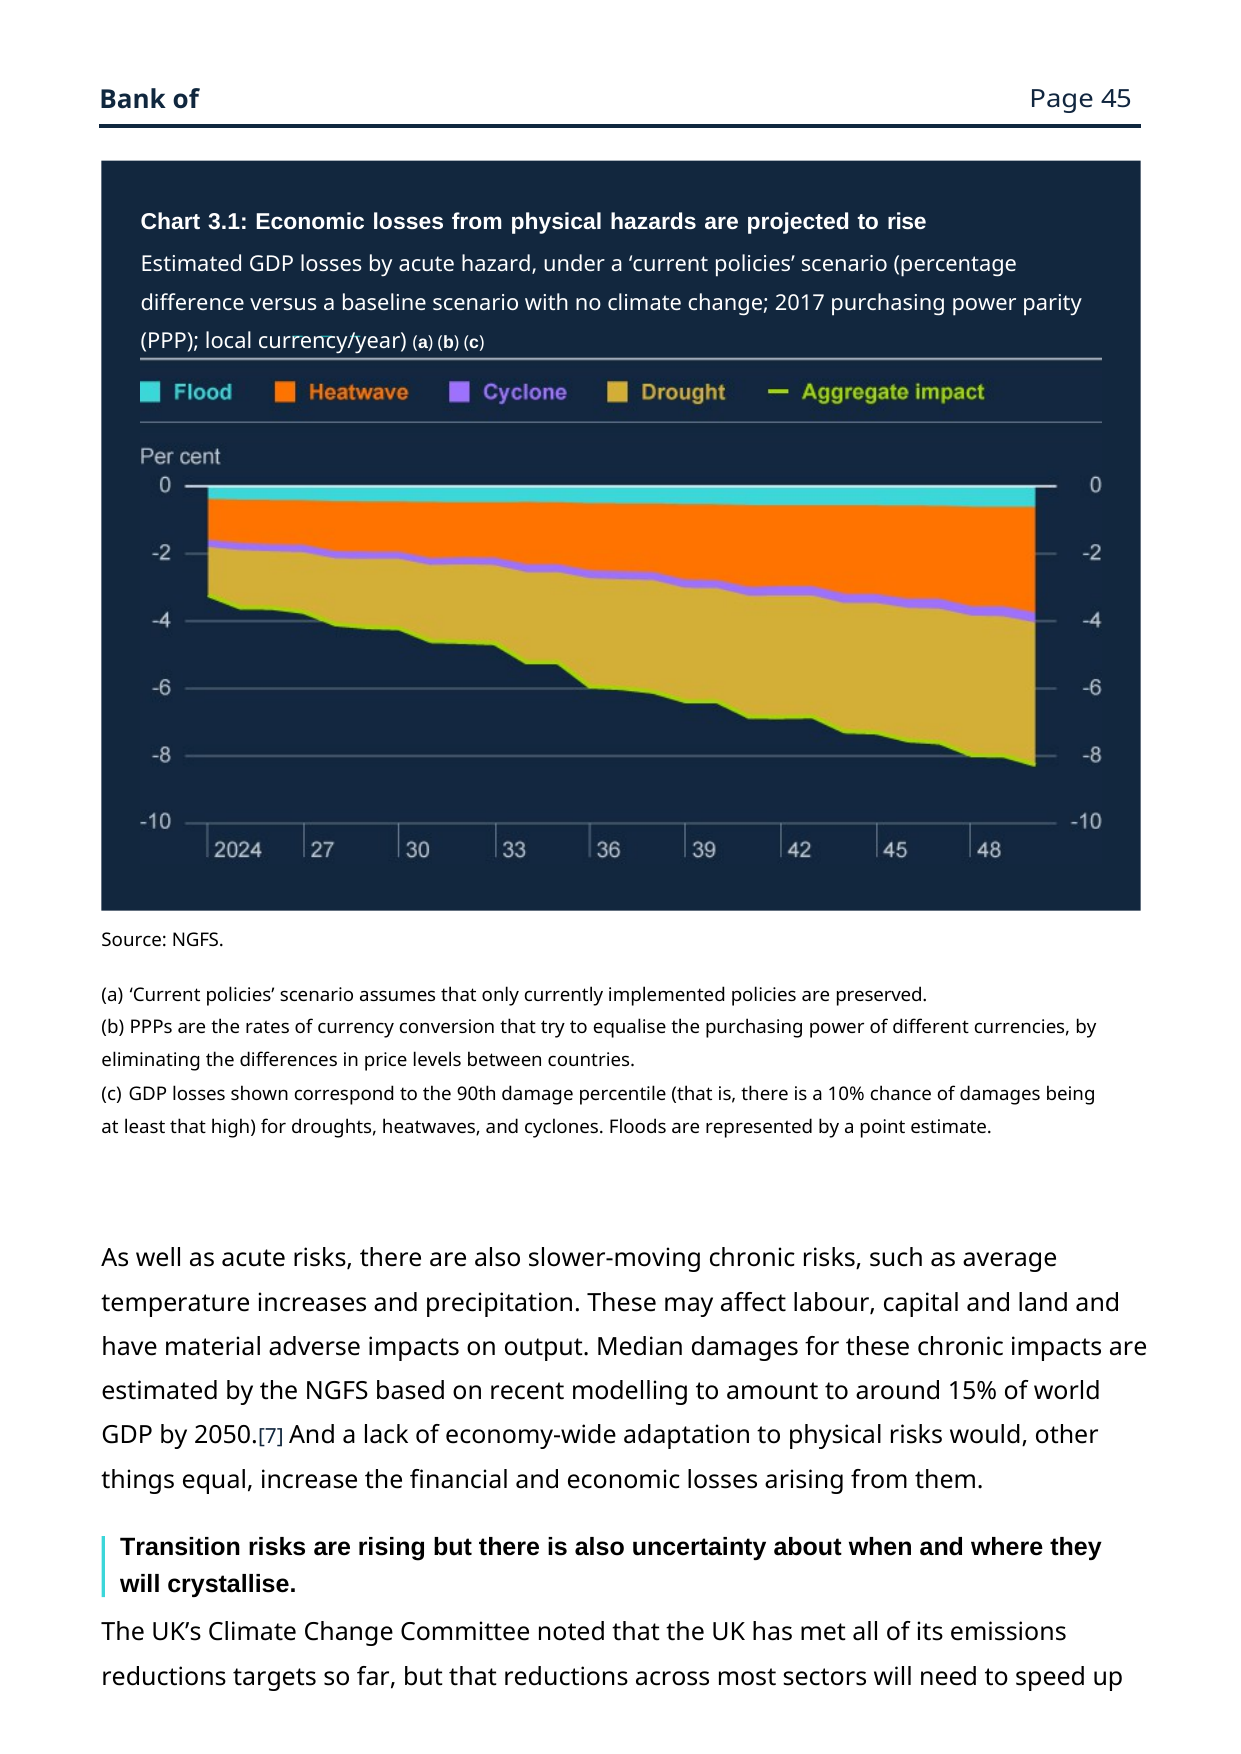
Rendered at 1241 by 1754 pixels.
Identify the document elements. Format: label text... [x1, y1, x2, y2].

list ‘Current policies’ scenario assumes that only currently implemented policies are preserved. [101, 981, 1152, 1007]
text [101, 1614, 1139, 1692]
text As well as acute risks, there are also slower-moving chronic risks, such as average temperature increases and precipitation. These may affect labour, capital and land and have material adverse impacts on output. Median damages for these chronic impacts are estimated by the NGFS based on recent modelling to amount to around 15% of world GDP by 2050.[7] And a lack of economy-wide adaptation to physical risks would, other things equal, increase the financial and economic losses arising from them. [101, 1240, 1148, 1495]
list GDP losses shown correspond to the 90th damage percentile (that is, there is a 10% chance of damages being at least that high) for droughts, heatwaves, and cyclones. Floods are represented by a point estimate. [101, 1080, 1117, 1138]
subtitle Transition risks are rising but there is also uncertainty about when and where they will crystallise. [120, 1531, 1132, 1597]
list PPPs are the rates of currency conversion that try to equalise the purchasing power of different currencies, by eliminating the differences in price levels between countries. [101, 1013, 1135, 1072]
text Source: NGFS. [101, 926, 1152, 952]
picture [140, 357, 1102, 864]
